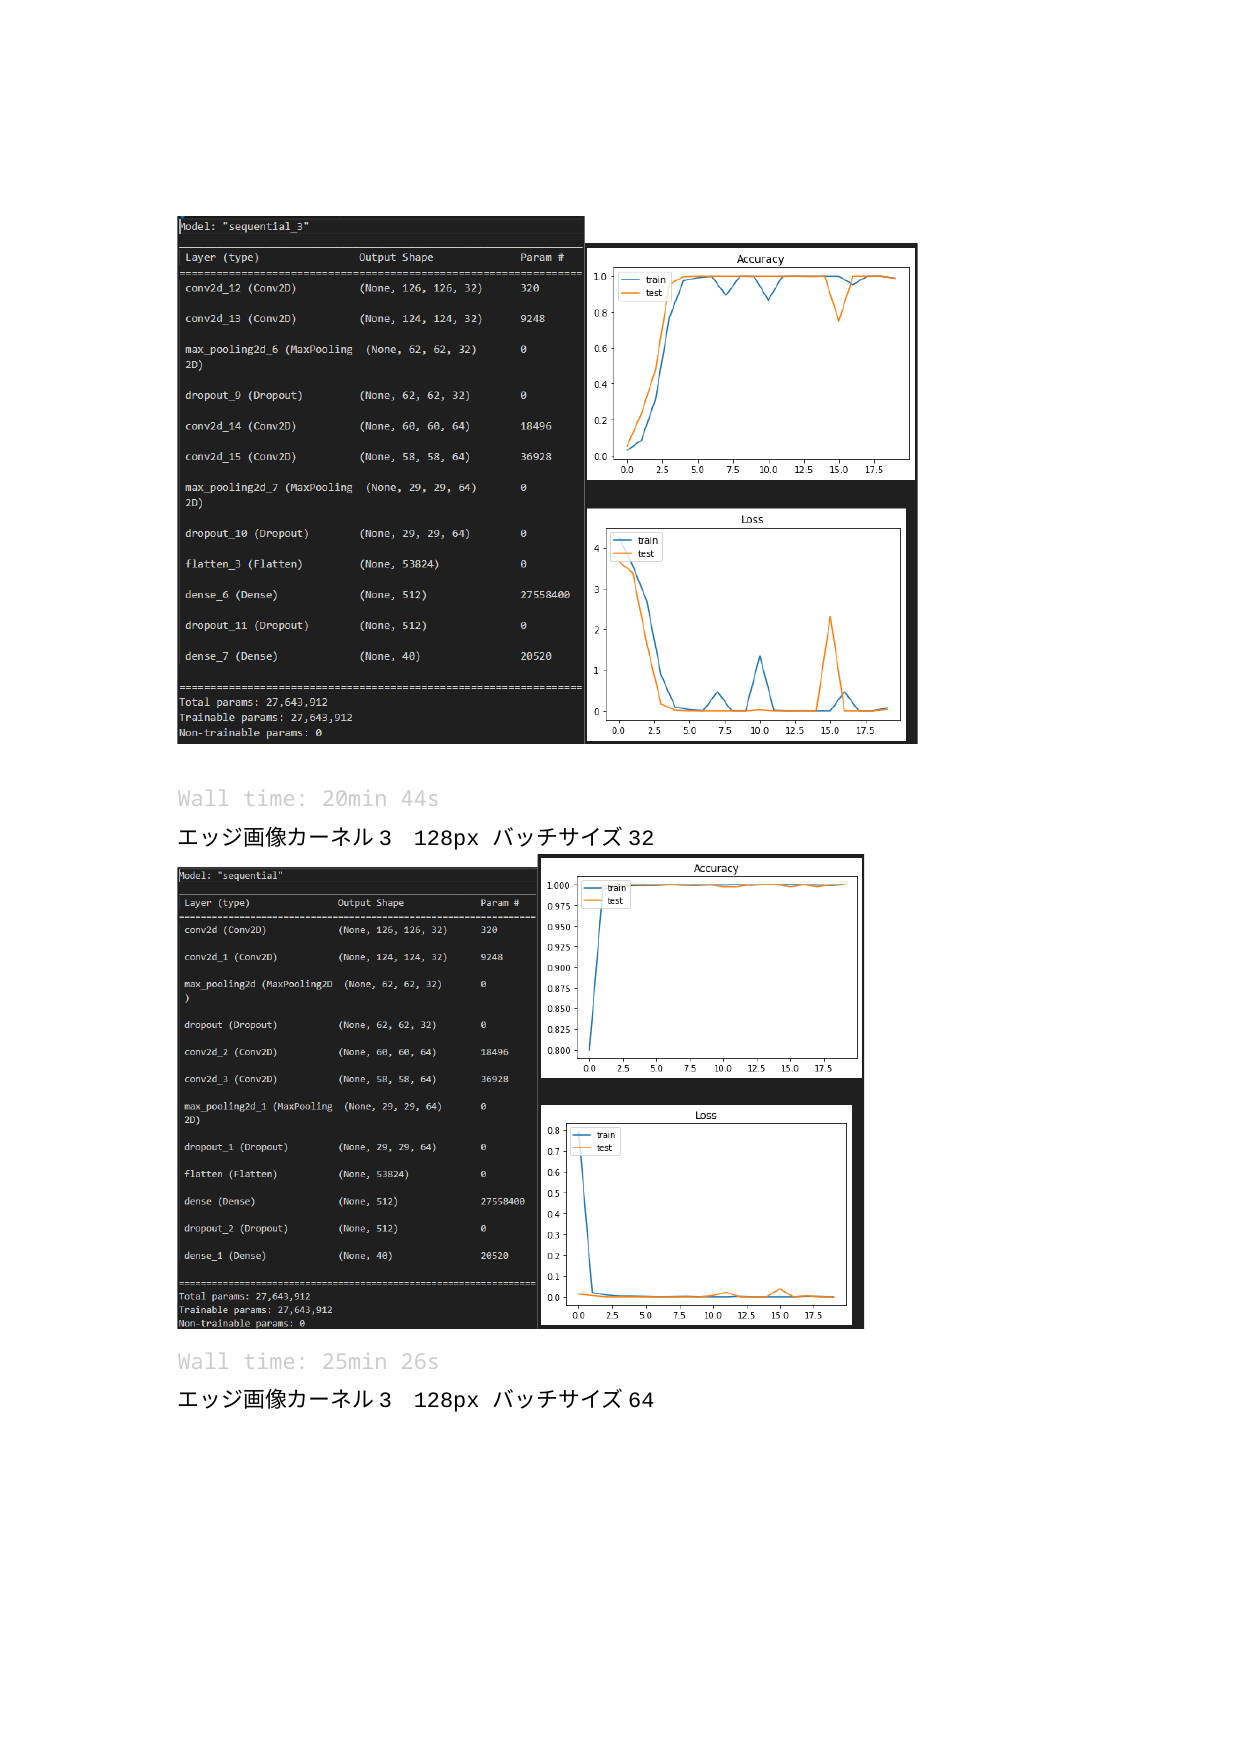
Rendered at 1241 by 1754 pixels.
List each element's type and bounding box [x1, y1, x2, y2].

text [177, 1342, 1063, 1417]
picture [177, 854, 865, 1329]
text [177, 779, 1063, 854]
picture [177, 216, 918, 744]
